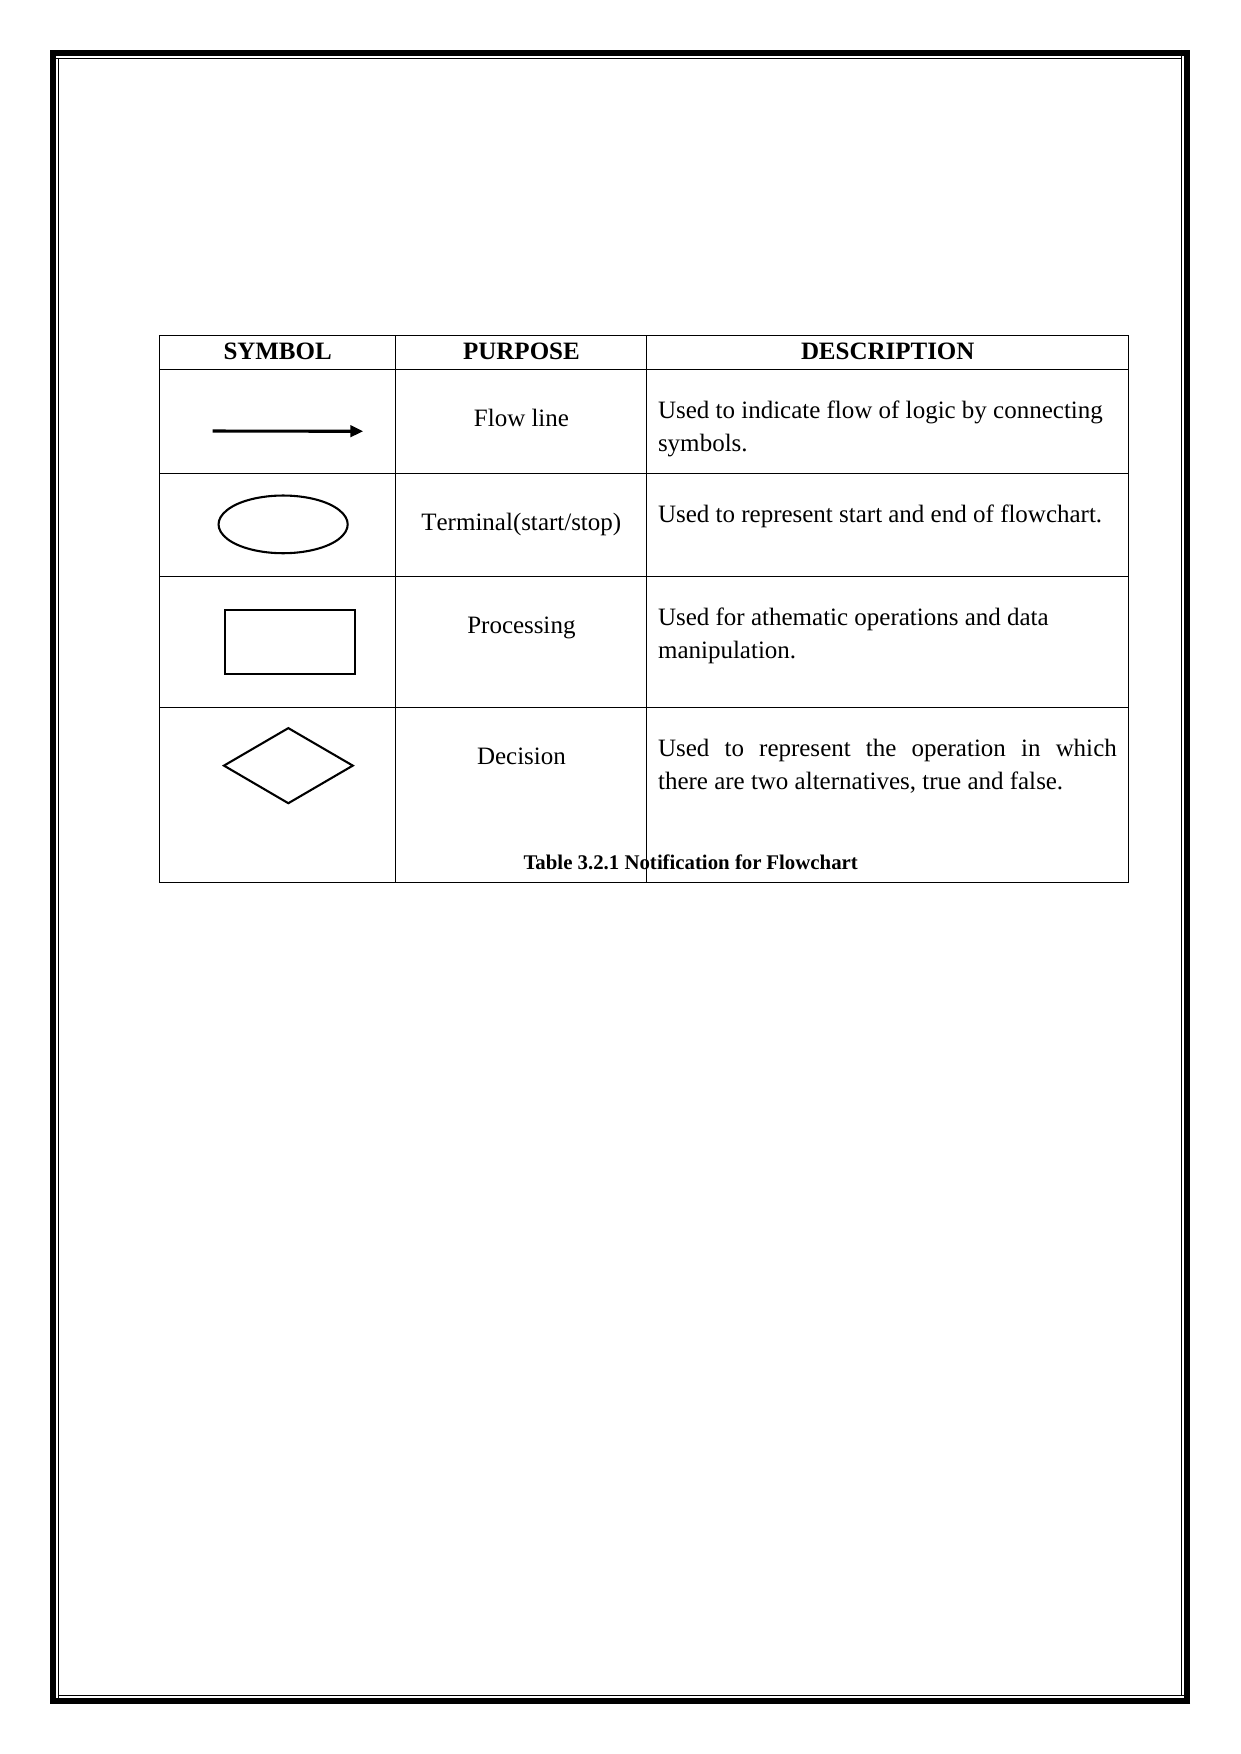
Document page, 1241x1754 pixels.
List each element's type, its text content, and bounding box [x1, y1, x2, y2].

table_cell Used to represent start and end of flowchart. [647, 474, 1128, 576]
table_cell [160, 370, 395, 473]
table_cell [160, 577, 395, 707]
table_header SYMBOL [160, 336, 395, 369]
table_header DESCRIPTION [647, 336, 1128, 369]
table_cell Processing [396, 577, 646, 707]
table_cell Used for athematic operations and data manipulation. [647, 577, 1128, 707]
table_cell [160, 474, 395, 576]
table_cell Used to indicate flow of logic by connecting symbols. [647, 370, 1128, 473]
table_cell Decision [396, 708, 646, 882]
table_cell Terminal(start/stop) [396, 474, 646, 576]
table_cell Flow line [396, 370, 646, 473]
table_header PURPOSE [396, 336, 646, 369]
table_cell [160, 708, 395, 882]
table_cell Used to represent the operation in which there are two alternatives, true and false. [647, 708, 1128, 882]
